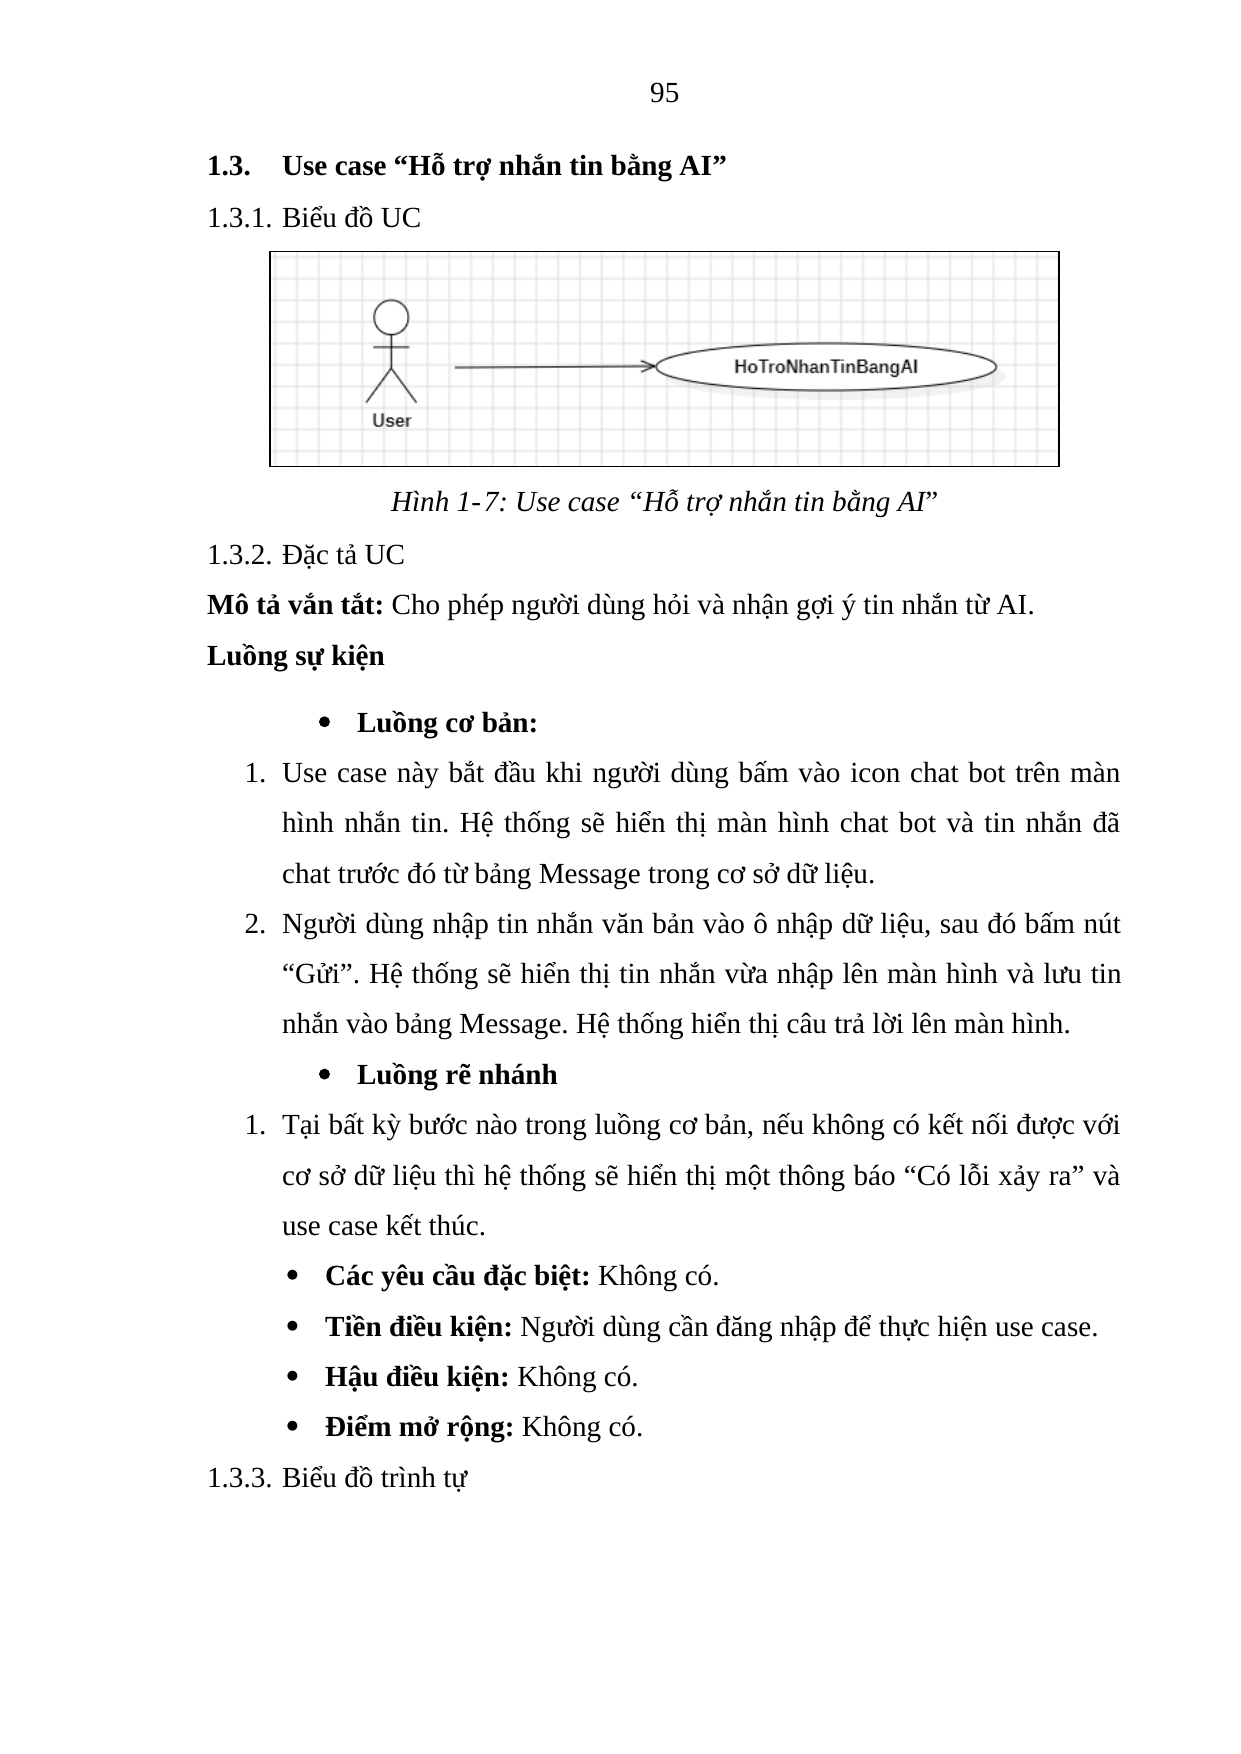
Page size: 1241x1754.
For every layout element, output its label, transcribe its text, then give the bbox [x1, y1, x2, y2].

list Đặc tả UC [207, 537, 1122, 571]
list Use case này bắt đầu khi người dùng bấm vào icon chat bot trên màn hình nhắn tin. Hệ thống sẽ hiển thị màn hình chat bot và tin nhắn đã chat trước đó từ bảng Message trong cơ sở dữ liệu. [244, 755, 1122, 889]
list Luồng cơ bản: [319, 705, 1122, 738]
picture [271, 252, 1058, 466]
list Hậu điều kiện: Không có. [287, 1359, 1122, 1393]
list Tại bất kỳ bước nào trong luồng cơ bản, nếu không có kết nối được với cơ sở dữ liệu thì hệ thống sẽ hiển thị một thông báo “Có lỗi xảy ra” và use case kết thúc. [244, 1107, 1122, 1242]
list Use case “Hỗ trợ nhắn tin bằng AI” [207, 148, 1122, 181]
list Biểu đồ trình tự [207, 1460, 1122, 1493]
list Các yêu cầu đặc biệt: Không có. [287, 1258, 1122, 1292]
list Biểu đồ UC [207, 201, 1122, 234]
list Tiền điều kiện: Người dùng cần đăng nhập để thực hiện use case. [287, 1309, 1122, 1342]
text Mô tả vắn tắt: Cho phép người dùng hỏi và nhận gợi ý tin nhắn từ AI. [207, 587, 1122, 621]
text Luồng sự kiện [207, 638, 1122, 671]
list Điểm mở rộng: Không có. [287, 1409, 1122, 1443]
list Luồng rẽ nhánh [319, 1057, 1122, 1091]
text Hình 1-7: Use case “Hỗ trợ nhắn tin bằng AI” [207, 484, 1122, 518]
list Người dùng nhập tin nhắn văn bản vào ô nhập dữ liệu, sau đó bấm nút “Gửi”. Hệ thống sẽ hiển thị tin nhắn vừa nhập lên màn hình và lưu tin nhắn vào bảng Message. Hệ thống hiển thị câu trả lời lên màn hình. [244, 906, 1122, 1040]
